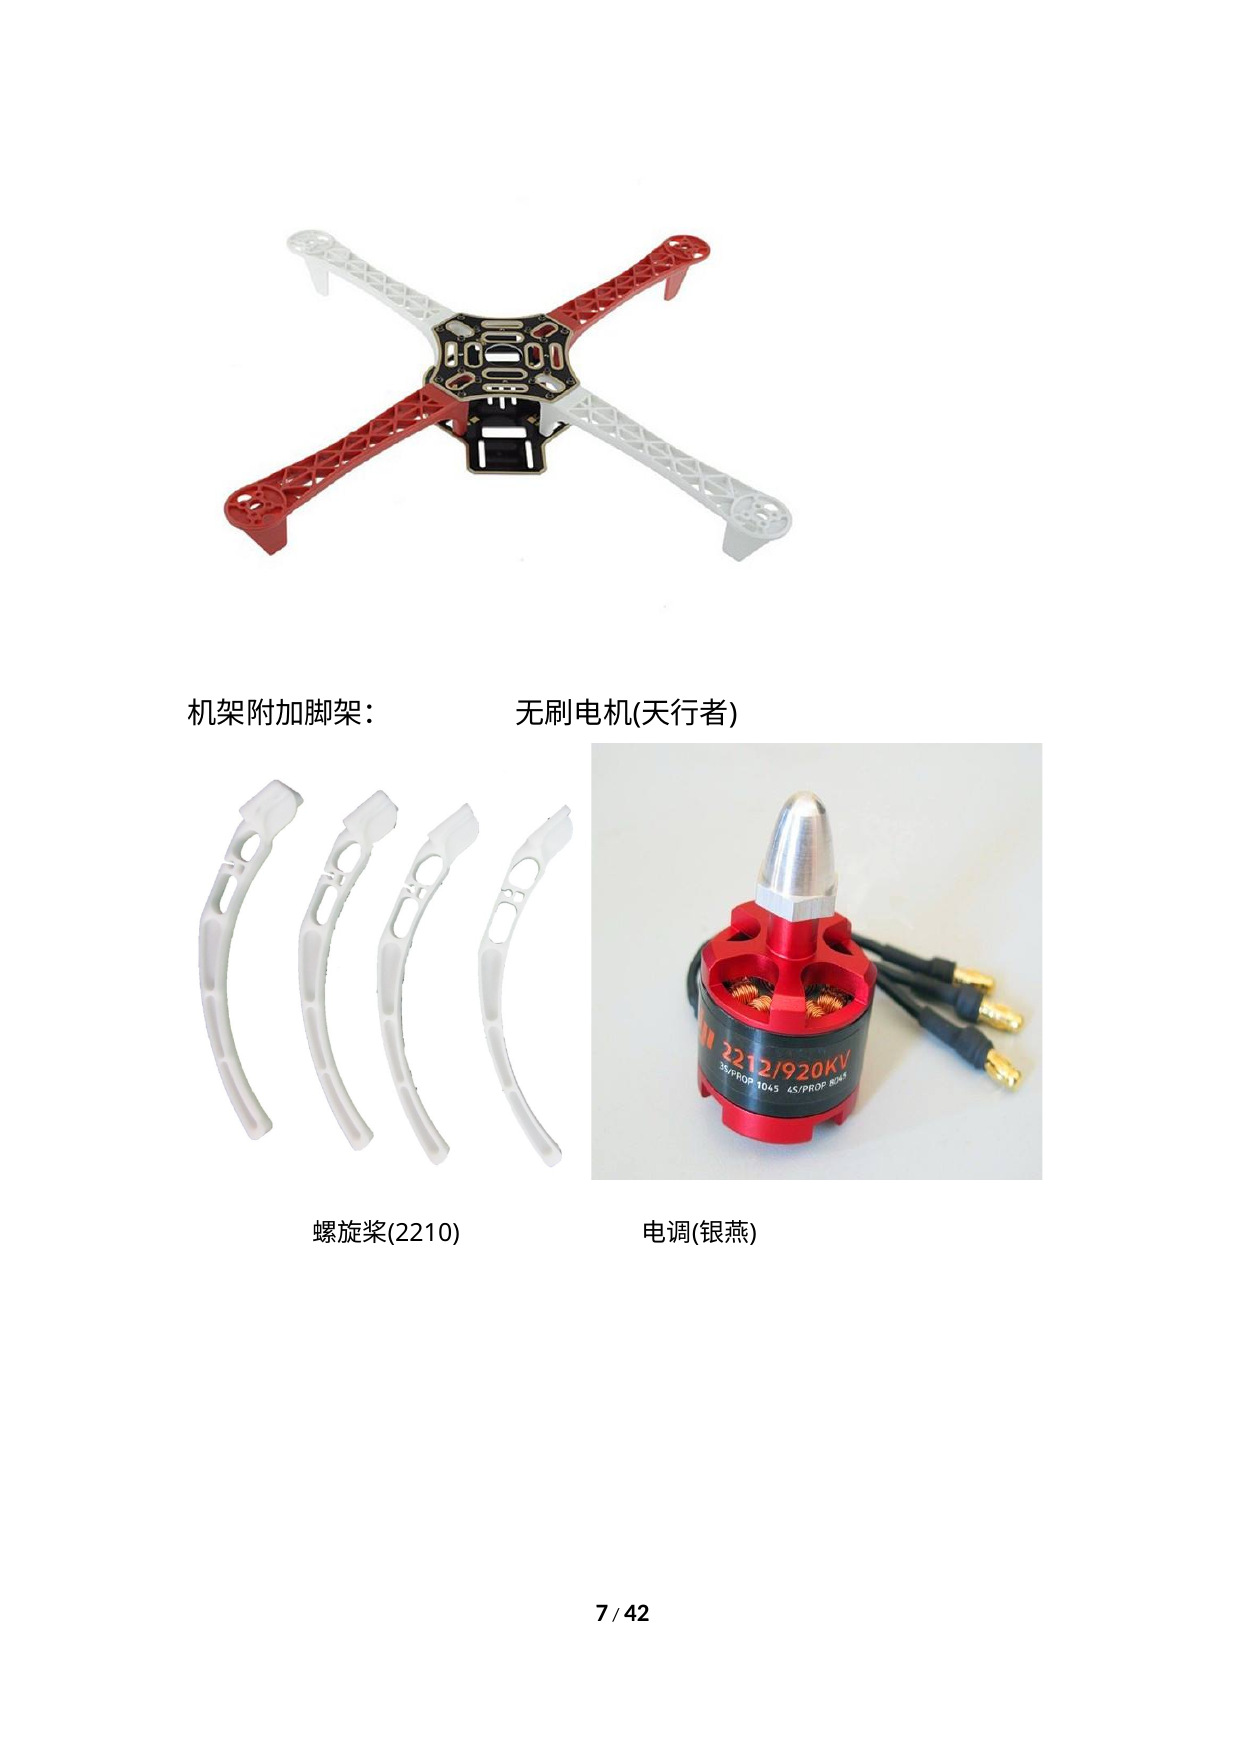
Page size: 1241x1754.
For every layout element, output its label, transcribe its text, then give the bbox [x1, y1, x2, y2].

picture [187, 158, 828, 669]
text 机架附加脚架： 无刷电机(天行者) [187, 678, 1053, 743]
picture [591, 743, 1043, 1180]
text 螺旋桨(2210) 电调(银燕) [187, 1198, 1053, 1263]
picture [187, 770, 585, 1180]
